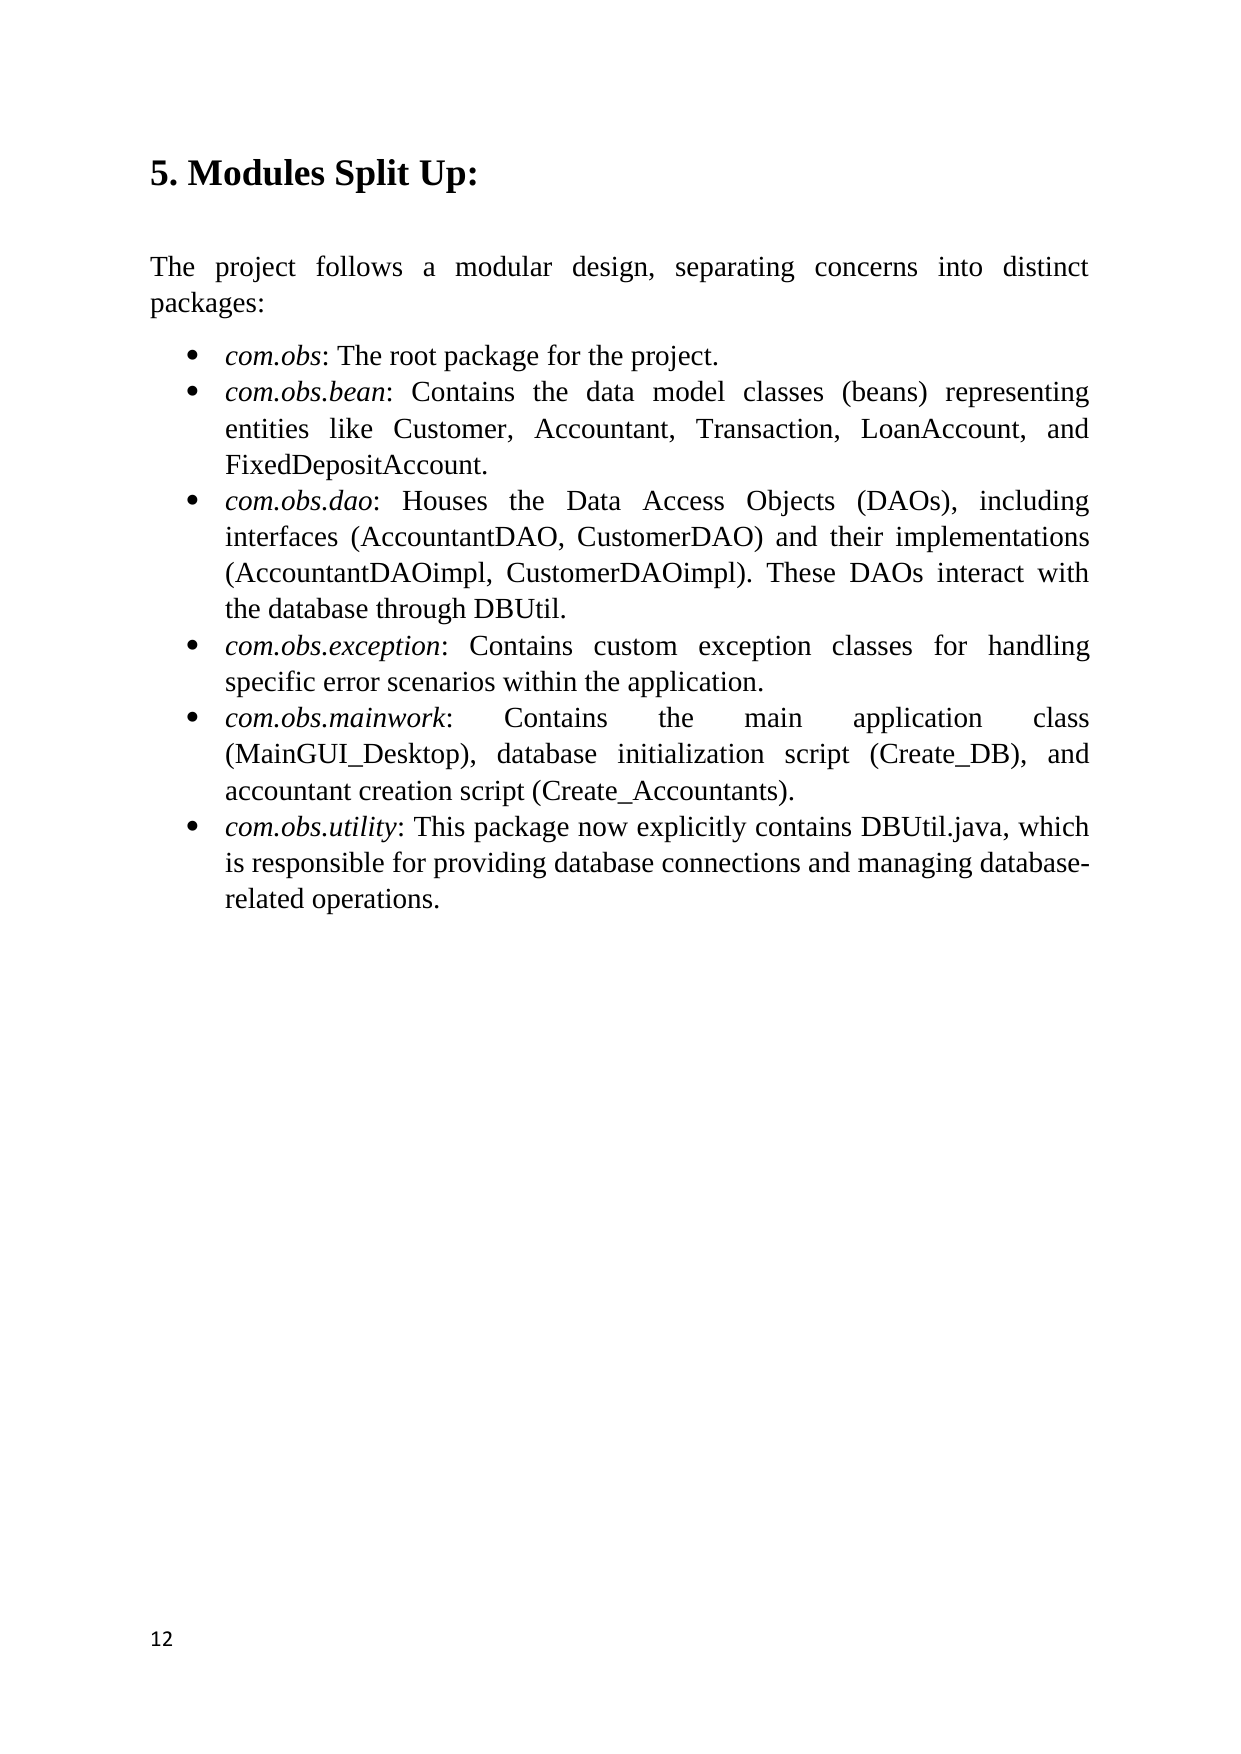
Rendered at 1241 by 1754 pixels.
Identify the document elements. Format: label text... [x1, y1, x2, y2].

list com.obs.mainwork: Contains the main application class (MainGUI_Desktop), database initialization script (Create_DB), and accountant creation script (Create_Accountants). [187, 700, 1090, 806]
list com.obs: The root package for the project. [187, 338, 1090, 372]
text The project follows a modular design, separating concerns into distinct packages: [150, 249, 1090, 319]
list com.obs.exception: Contains custom exception classes for handling specific error scenarios within the application. [187, 628, 1090, 698]
subtitle 5. Modules Split Up: [150, 150, 1090, 193]
list com.obs.bean: Contains the data model classes (beans) representing entities like Customer, Accountant, Transaction, LoanAccount, and FixedDepositAccount. [187, 374, 1090, 481]
list com.obs.dao: Houses the Data Access Objects (DAOs), including interfaces (AccountantDAO, CustomerDAO) and their implementations (AccountantDAOimpl, CustomerDAOimpl). These DAOs interact with the database through DBUtil. [187, 483, 1090, 625]
list com.obs.utility: This package now explicitly contains DBUtil.java, which is responsible for providing database connections and managing database-related operations. [187, 809, 1090, 915]
